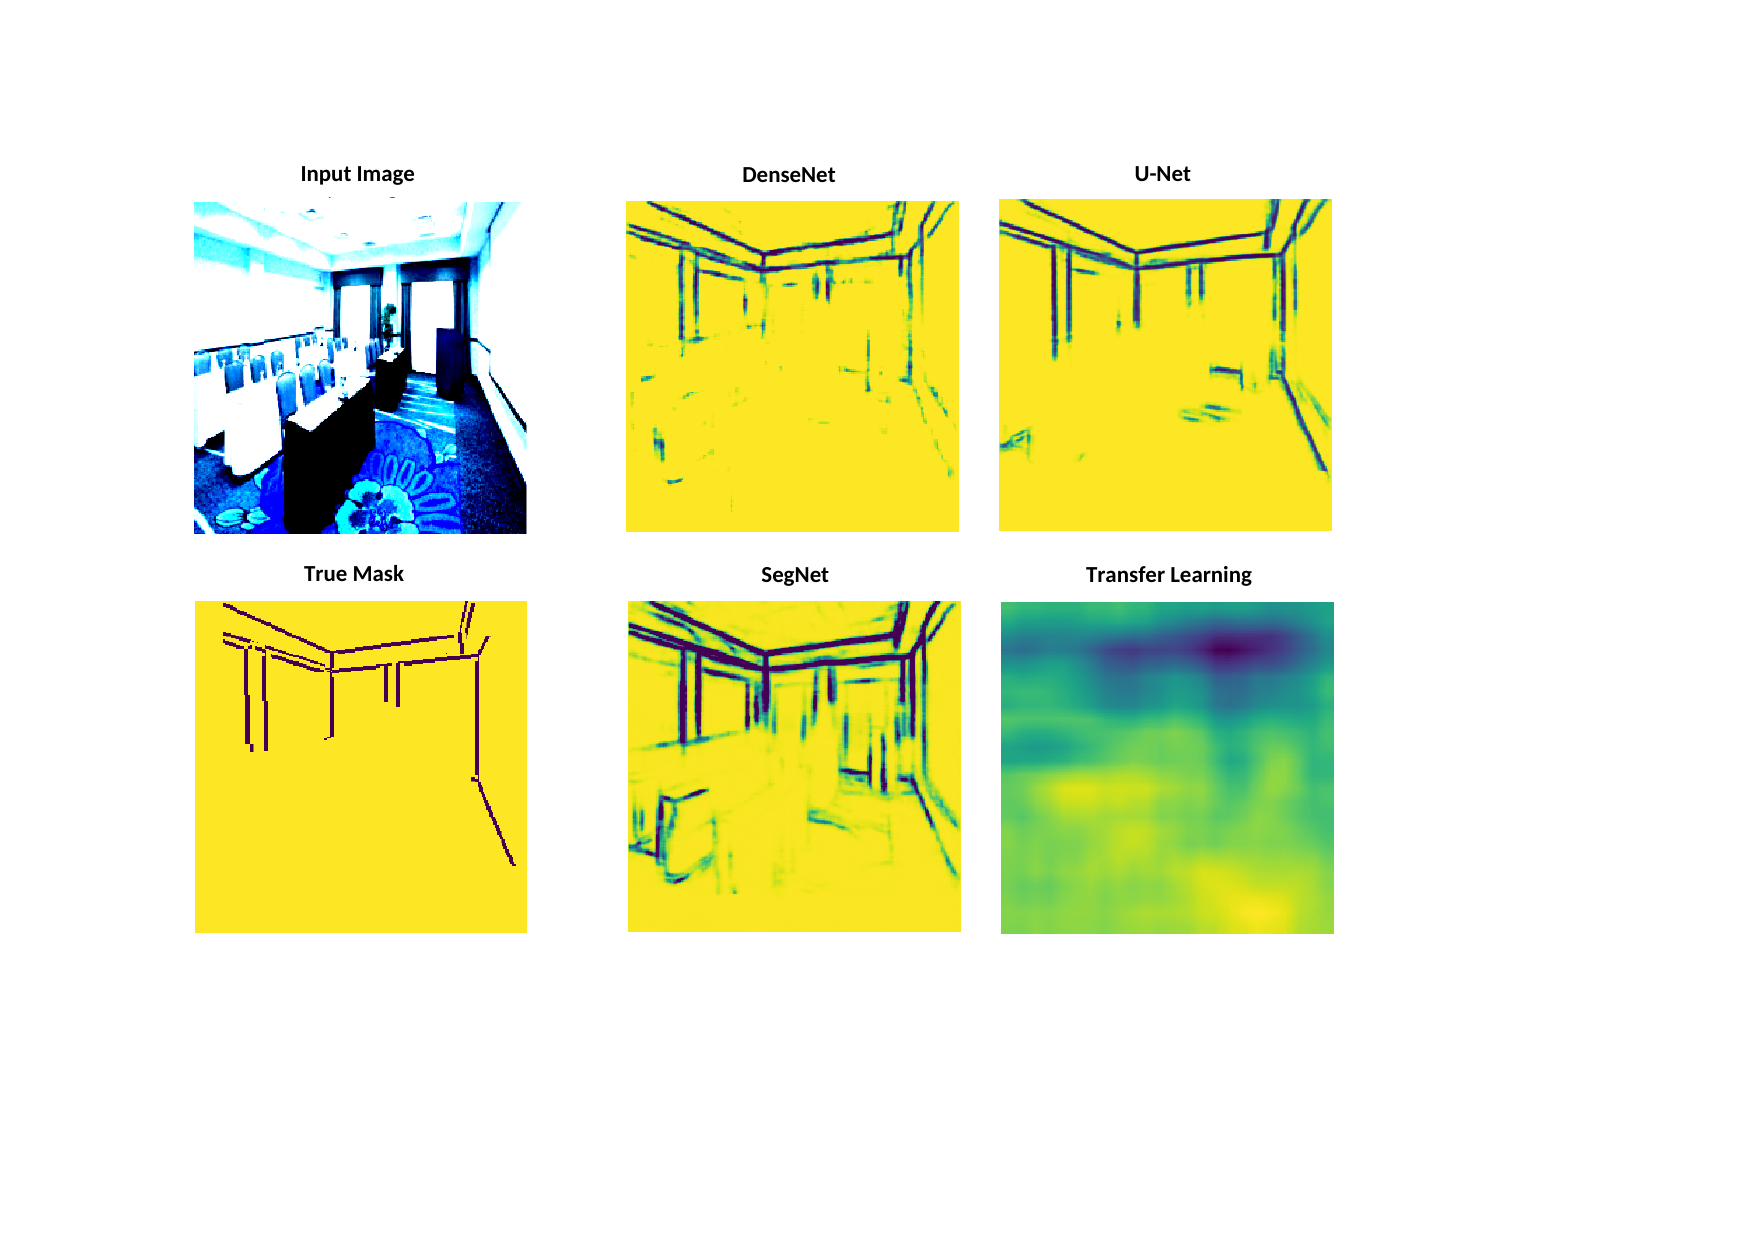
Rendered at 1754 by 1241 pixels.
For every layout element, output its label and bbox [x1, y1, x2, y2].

picture [187, 167, 535, 543]
picture [616, 567, 971, 946]
picture [611, 167, 977, 548]
picture [992, 596, 1342, 938]
picture [184, 566, 537, 942]
picture [986, 165, 1342, 543]
